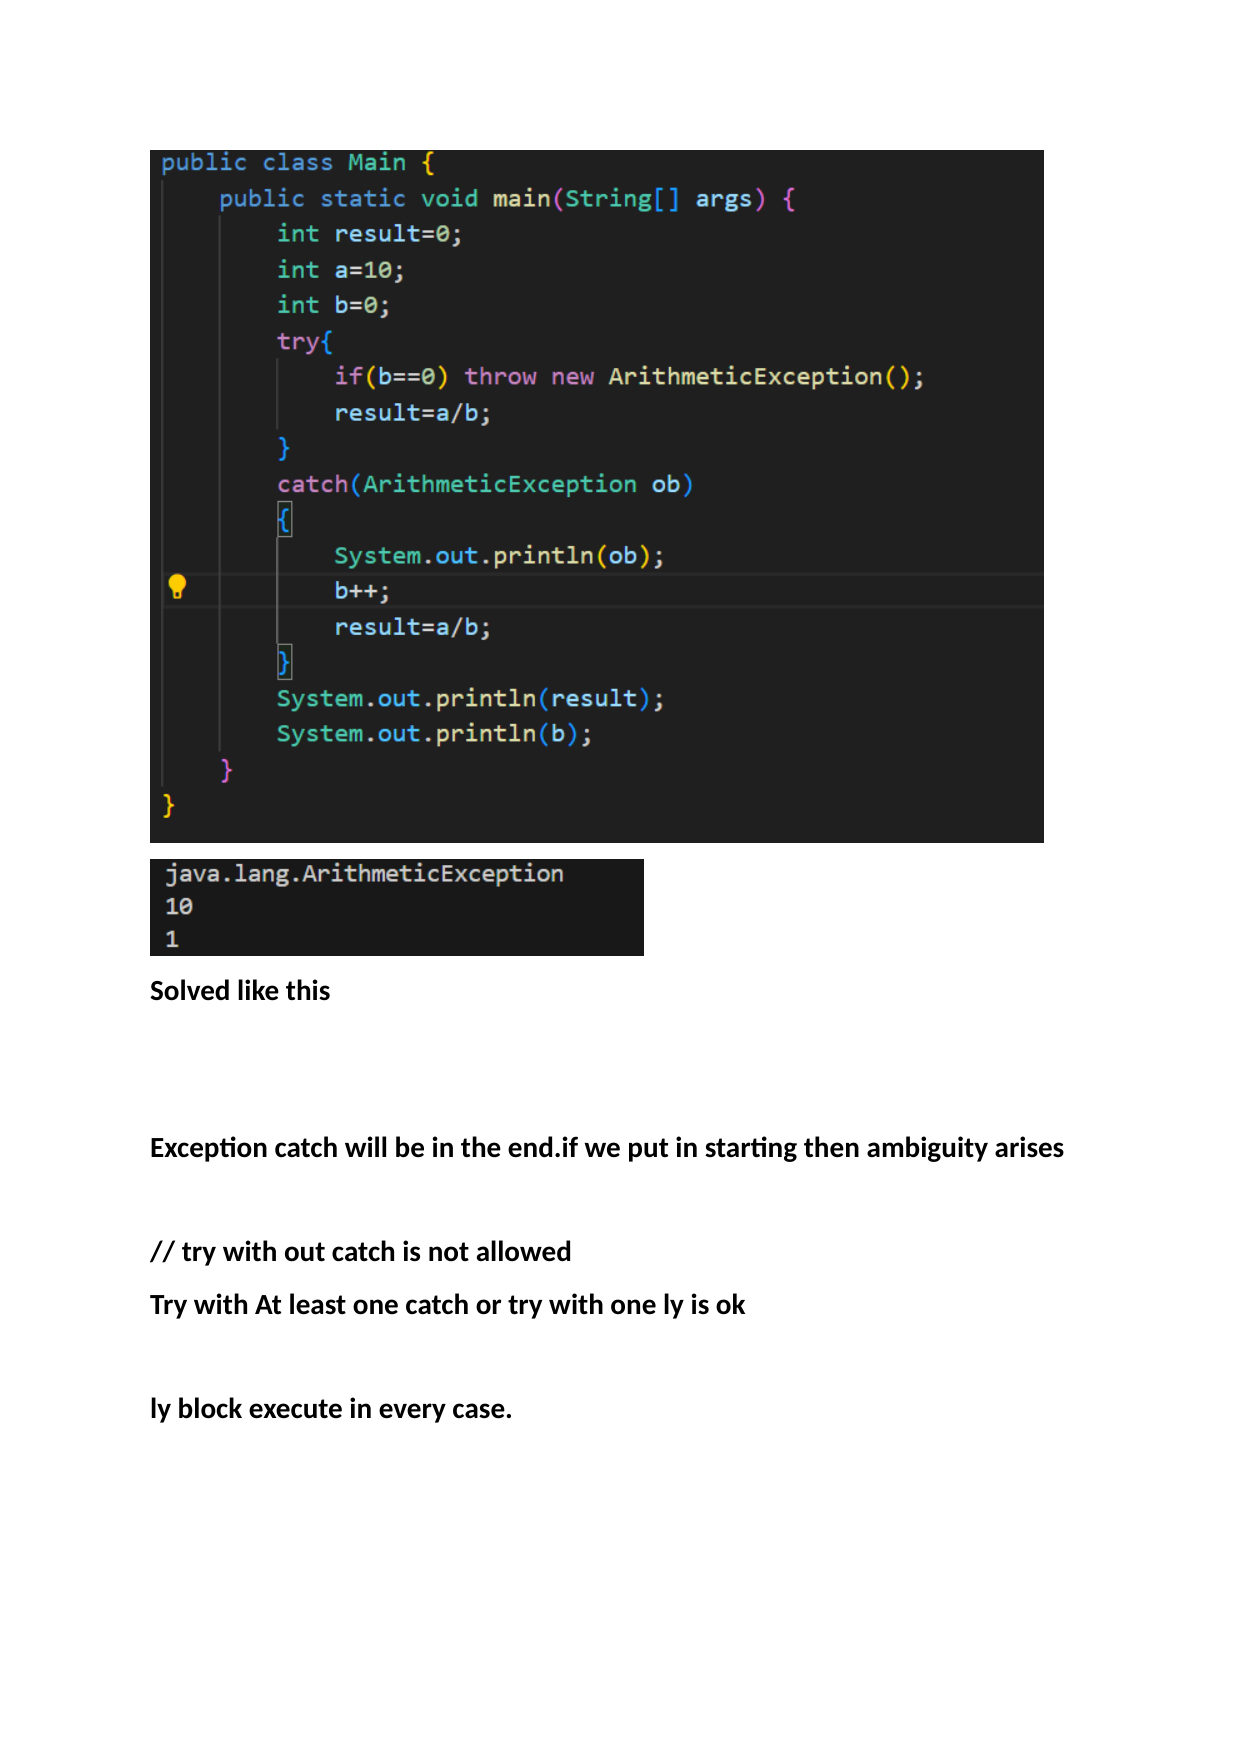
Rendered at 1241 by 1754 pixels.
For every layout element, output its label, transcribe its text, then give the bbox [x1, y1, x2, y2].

text Solved like this [150, 972, 1090, 1008]
text ly block execute in every case. [150, 1390, 1090, 1426]
text Exception catch will be in the end.if we put in starting then ambiguity arises [150, 1129, 1090, 1164]
text Try with At least one catch or try with one ly is ok [150, 1286, 1090, 1321]
picture [150, 150, 1044, 843]
picture [150, 859, 644, 956]
text // try with out catch is not allowed [150, 1233, 1090, 1269]
